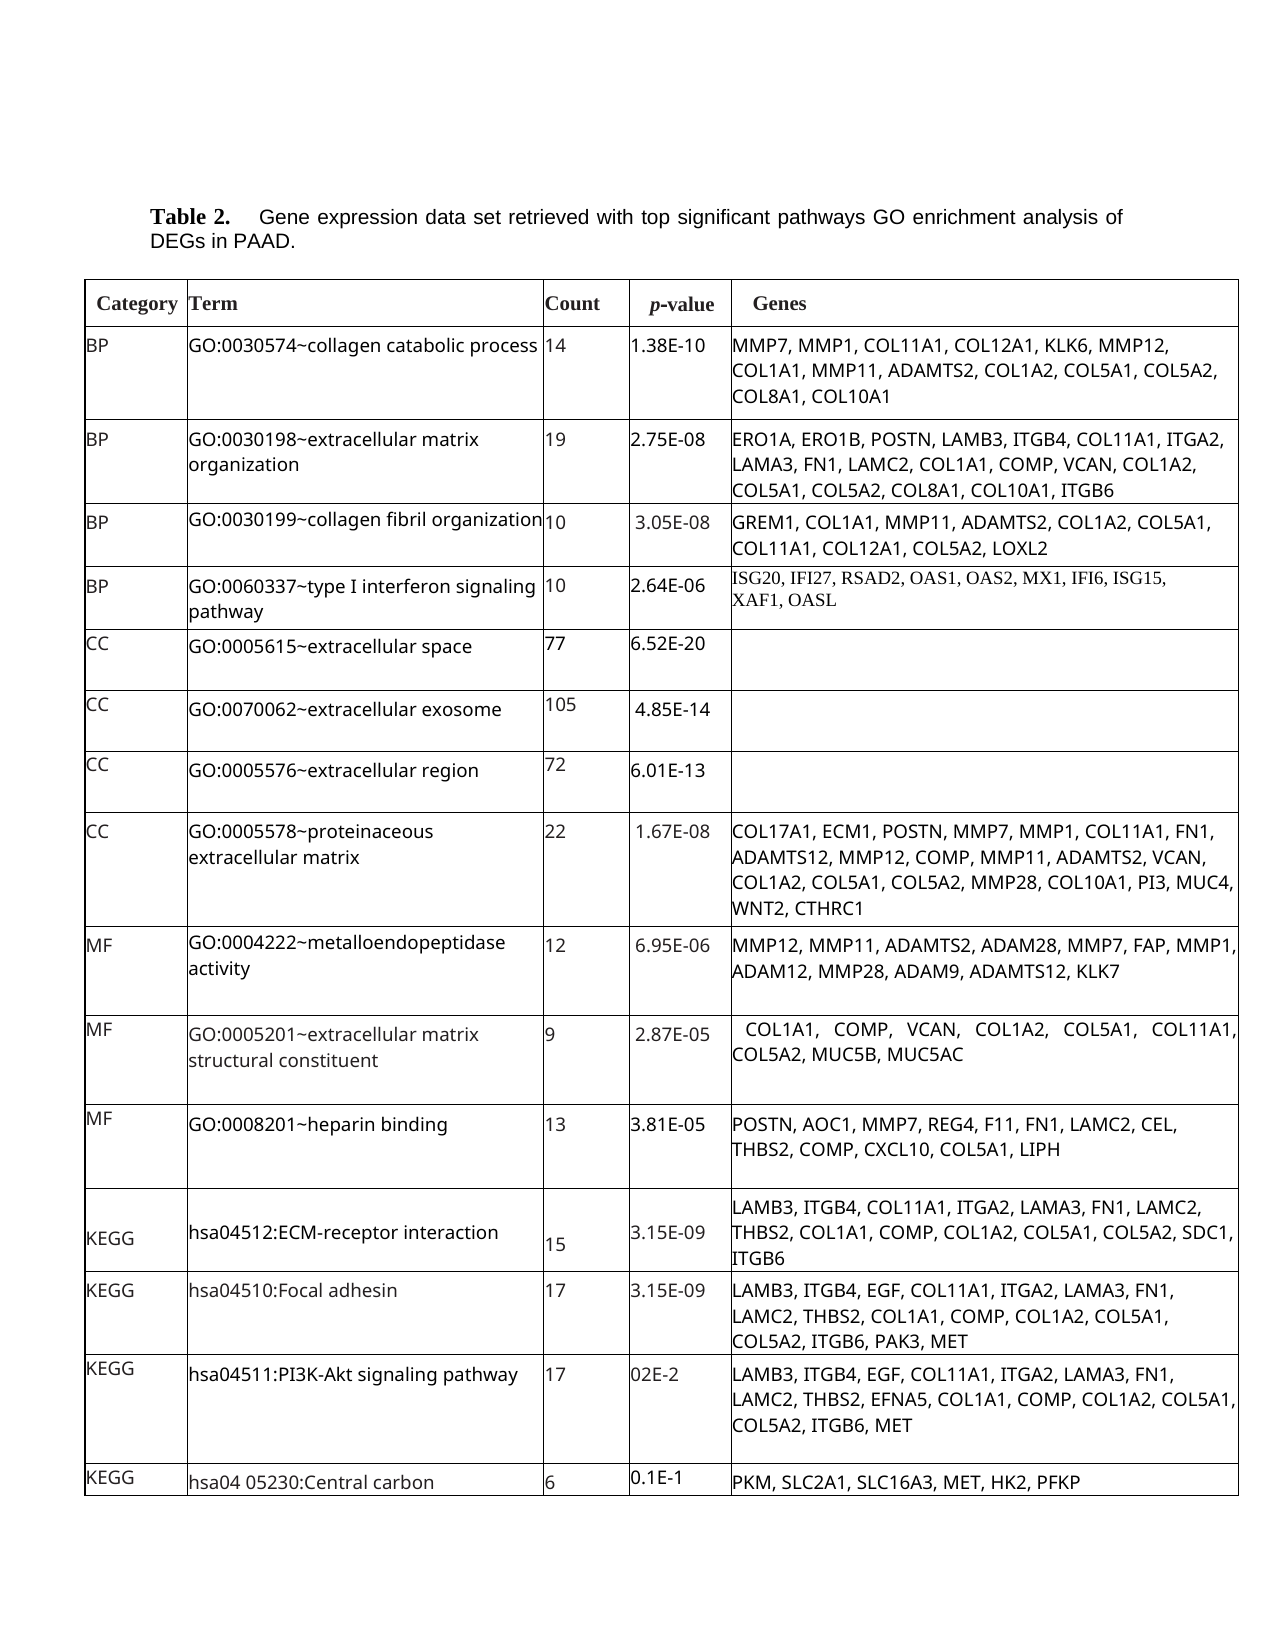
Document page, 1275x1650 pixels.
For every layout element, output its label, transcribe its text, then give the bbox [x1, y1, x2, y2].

table_cell GREM1, COL1A1, MMP11, ADAMTS2, COL1A2, COL5A1, COL11A1, COL12A1, COL5A2, LOXL2 [732, 504, 1238, 566]
table_cell CC [86, 691, 187, 751]
table_cell 105 [544, 691, 629, 751]
table_cell 3.15E-09 [630, 1272, 731, 1354]
table_cell 13 [544, 1105, 629, 1187]
table_cell KEGG [86, 1355, 187, 1463]
table_cell BP [86, 504, 187, 566]
table_cell GO:0005578~proteinaceous extracellular matrix [188, 813, 543, 926]
table_cell 4.85E-14 [630, 691, 731, 751]
table_cell KEGG [86, 1189, 187, 1271]
table_cell [732, 691, 1238, 751]
table_cell 6 [544, 1464, 629, 1495]
table_cell 3.81E-05 [630, 1105, 731, 1187]
table_cell GO:0030574~collagen catabolic process [188, 327, 543, 419]
table_cell 9 [544, 1016, 629, 1104]
table_cell BP [86, 420, 187, 503]
table_cell hsa04511:PI3K-Akt signaling pathway [188, 1355, 543, 1463]
table_cell COL17A1, ECM1, POSTN, MMP7, MMP1, COL11A1, FN1, ADAMTS12, MMP12, COMP, MMP11, ADAMTS2, VCAN, COL1A2, COL5A1, COL5A2, MMP28, COL10A1, PI3, MUC4, WNT2, CTHRC1 [732, 813, 1238, 926]
table_cell 17 [544, 1272, 629, 1354]
table_cell GO:0030198~extracellular matrix organization [188, 420, 543, 503]
table_cell 10 [544, 504, 629, 566]
table_cell 12 [544, 927, 629, 1015]
table_cell LAMB3, ITGB4, EGF, COL11A1, ITGA2, LAMA3, FN1, LAMC2, THBS2, EFNA5, COL1A1, COMP, COL1A2, COL5A1, COL5A2, ITGB6, MET [732, 1355, 1238, 1463]
table_cell hsa04510:Focal adhesin [188, 1272, 543, 1354]
table_cell 2.64E-06 [630, 567, 731, 629]
table_cell GO:0030199~collagen fibril organization [188, 504, 543, 566]
table_header p‐value [630, 280, 731, 326]
table_cell 2.75E-08 [630, 420, 731, 503]
table_cell 3.05E-08 [630, 504, 731, 566]
table_cell MF [86, 927, 187, 1015]
table_cell 72 [544, 752, 629, 812]
table_cell 17 [544, 1355, 629, 1463]
table_cell [732, 630, 1238, 690]
table_cell BP [86, 567, 187, 629]
table_cell 6.01E-13 [630, 752, 731, 812]
table_cell GO:0060337~type I interferon signaling pathway [188, 567, 543, 629]
table_cell MF [86, 1105, 187, 1187]
table_cell 6.95E-06 [630, 927, 731, 1015]
table_cell 14 [544, 327, 629, 419]
table_cell GO:0004222~metalloendopeptidase activity [188, 927, 543, 1015]
table_cell KEGG [86, 1464, 187, 1495]
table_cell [732, 1464, 1238, 1495]
table_header Term [188, 280, 543, 326]
table_cell POSTN, AOC1, MMP7, REG4, F11, FN1, LAMC2, CEL, THBS2, COMP, CXCL10, COL5A1, LIPH [732, 1105, 1238, 1187]
table_cell GO:0008201~heparin binding [188, 1105, 543, 1187]
table_header Genes [732, 280, 1238, 326]
table_cell 02E-2 [630, 1355, 731, 1463]
table_cell LAMB3, ITGB4, EGF, COL11A1, ITGA2, LAMA3, FN1, LAMC2, THBS2, COL1A1, COMP, COL1A2, COL5A1, COL5A2, ITGB6, PAK3, MET [732, 1272, 1238, 1354]
table_cell 2.87E-05 [630, 1016, 731, 1104]
table_cell 6.52E-20 [630, 630, 731, 690]
table_cell 19 [544, 420, 629, 503]
table_cell KEGG [86, 1272, 187, 1354]
table_header Count [544, 280, 629, 326]
table_cell 1.38E-10 [630, 327, 731, 419]
table_header Category [86, 280, 187, 326]
table_cell MMP12, MMP11, ADAMTS2, ADAM28, MMP7, FAP, MMP1, ADAM12, MMP28, ADAM9, ADAMTS12, KLK7 [732, 927, 1238, 1015]
table_cell 15 [544, 1189, 629, 1271]
table_cell COL1A1, COMP, VCAN, COL1A2, COL5A1, COL11A1, COL5A2, MUC5B, MUC5AC [732, 1016, 1238, 1104]
table_cell 1.67E-08 [630, 813, 731, 926]
table_cell BP [86, 327, 187, 419]
table_cell ISG20, IFI27, RSAD2, OAS1, OAS2, MX1, IFI6, ISG15, XAF1, OASL [732, 567, 1238, 629]
table_cell GO:0005201~extracellular matrix structural constituent [188, 1016, 543, 1104]
table_cell MF [86, 1016, 187, 1104]
table_cell hsa04512:ECM-receptor interaction [188, 1189, 543, 1271]
table_cell ERO1A, ERO1B, POSTN, LAMB3, ITGB4, COL11A1, ITGA2, LAMA3, FN1, LAMC2, COL1A1, COMP, VCAN, COL1A2, COL5A1, COL5A2, COL8A1, COL10A1, ITGB6 [732, 420, 1238, 503]
table_cell 3.15E-09 [630, 1189, 731, 1271]
table_cell LAMB3, ITGB4, COL11A1, ITGA2, LAMA3, FN1, LAMC2, THBS2, COL1A1, COMP, COL1A2, COL5A1, COL5A2, SDC1, ITGB6 [732, 1189, 1238, 1271]
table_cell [188, 1464, 543, 1495]
table_cell GO:0005615~extracellular space [188, 630, 543, 690]
table_cell 0.1E-1 [630, 1464, 731, 1495]
table_cell MMP7, MMP1, COL11A1, COL12A1, KLK6, MMP12, COL1A1, MMP11, ADAMTS2, COL1A2, COL5A1, COL5A2, COL8A1, COL10A1 [732, 327, 1238, 419]
table_cell CC [86, 630, 187, 690]
table_cell 77 [544, 630, 629, 690]
table_cell CC [86, 752, 187, 812]
table_cell GO:0070062~extracellular exosome [188, 691, 543, 751]
table_cell [732, 752, 1238, 812]
table_cell 10 [544, 567, 629, 629]
table_cell GO:0005576~extracellular region [188, 752, 543, 812]
text Table 2. Gene expression data set retrieved with top significant pathways GO enrichment analysis of DEGs in PAAD. [150, 203, 1125, 253]
table_cell CC [86, 813, 187, 926]
table_cell 22 [544, 813, 629, 926]
